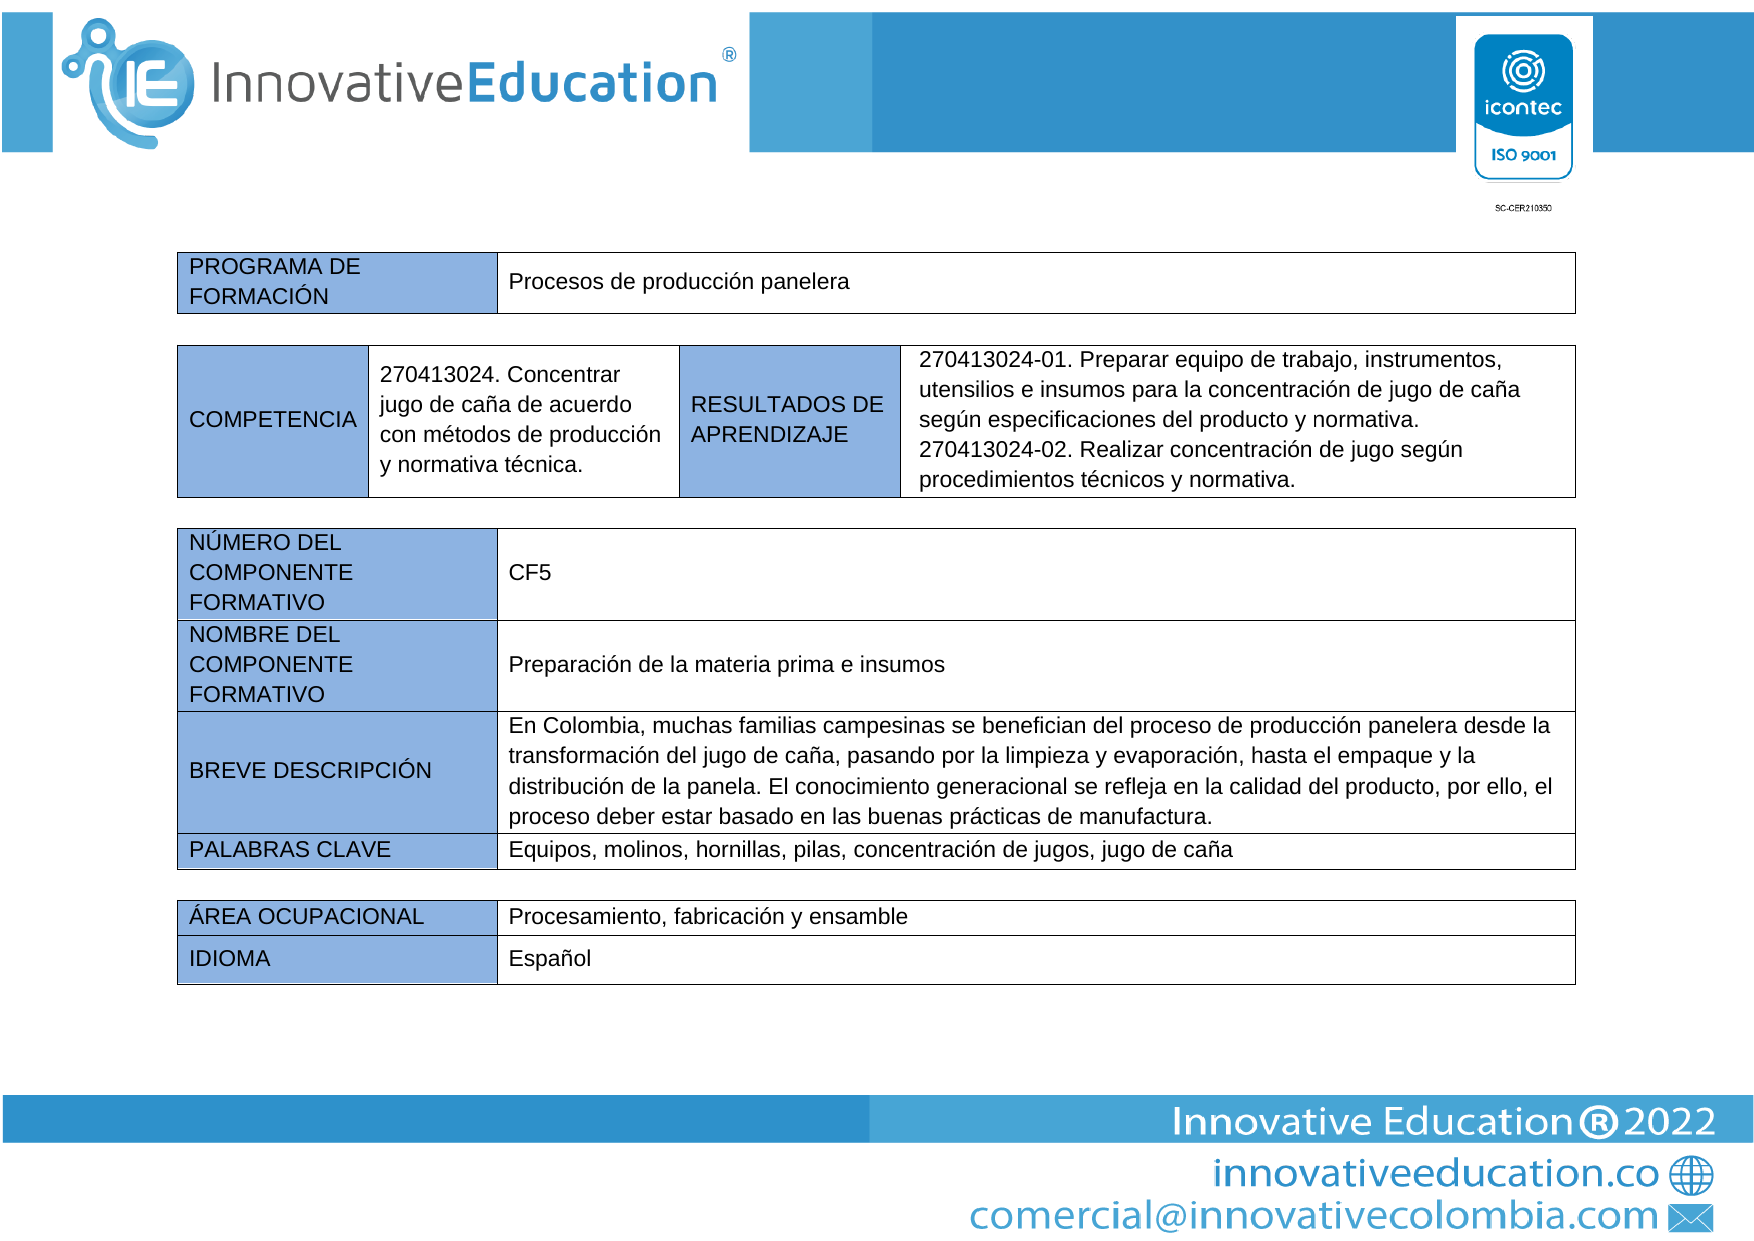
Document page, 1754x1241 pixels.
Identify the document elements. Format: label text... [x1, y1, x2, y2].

table_cell PALABRAS CLAVE [178, 834, 497, 868]
table_header ÁREA OCUPACIONAL [178, 901, 497, 935]
table_header Procesamiento, fabricación y ensamble [498, 901, 1575, 935]
table_header CF5 [498, 529, 1575, 619]
table_header 270413024-01. Preparar equipo de trabajo, instrumentos, utensilios e insumos para la concentración de jugo de caña según especificaciones del producto y normativa. 270413024-02. Realizar concentración de jugo según procedimientos técnicos y normativa. [901, 346, 1575, 497]
table_header Procesos de producción panelera [498, 253, 1575, 313]
table_cell Español [498, 936, 1575, 983]
picture [2, 1093, 1754, 1239]
table_cell Equipos, molinos, hornillas, pilas, concentración de jugos, jugo de caña [498, 834, 1575, 868]
table_cell Preparación de la materia prima e insumos [498, 621, 1575, 711]
table_header COMPETENCIA [178, 346, 368, 497]
table_cell IDIOMA [178, 936, 497, 983]
table_header NÚMERO DEL COMPONENTE FORMATIVO [178, 529, 497, 619]
table_cell NOMBRE DEL COMPONENTE FORMATIVO [178, 621, 497, 711]
table_cell En Colombia, muchas familias campesinas se benefician del proceso de producción panelera desde la transformación del jugo de caña, pasando por la limpieza y evaporación, hasta el empaque y la distribución de la panela. El conocimiento generacional se refleja en la calidad del producto, por ello, el proceso deber estar basado en las buenas prácticas de manufactura. [498, 712, 1575, 833]
picture [2, 0, 1754, 166]
table_header 270413024. Concentrar jugo de caña de acuerdo con métodos de producción y normativa técnica. [369, 346, 679, 497]
table_header RESULTADOS DE APRENDIZAJE [680, 346, 900, 497]
table_header PROGRAMA DE FORMACIÓN [178, 253, 497, 313]
table_cell BREVE DESCRIPCIÓN [178, 712, 497, 833]
picture [1471, 32, 1576, 214]
